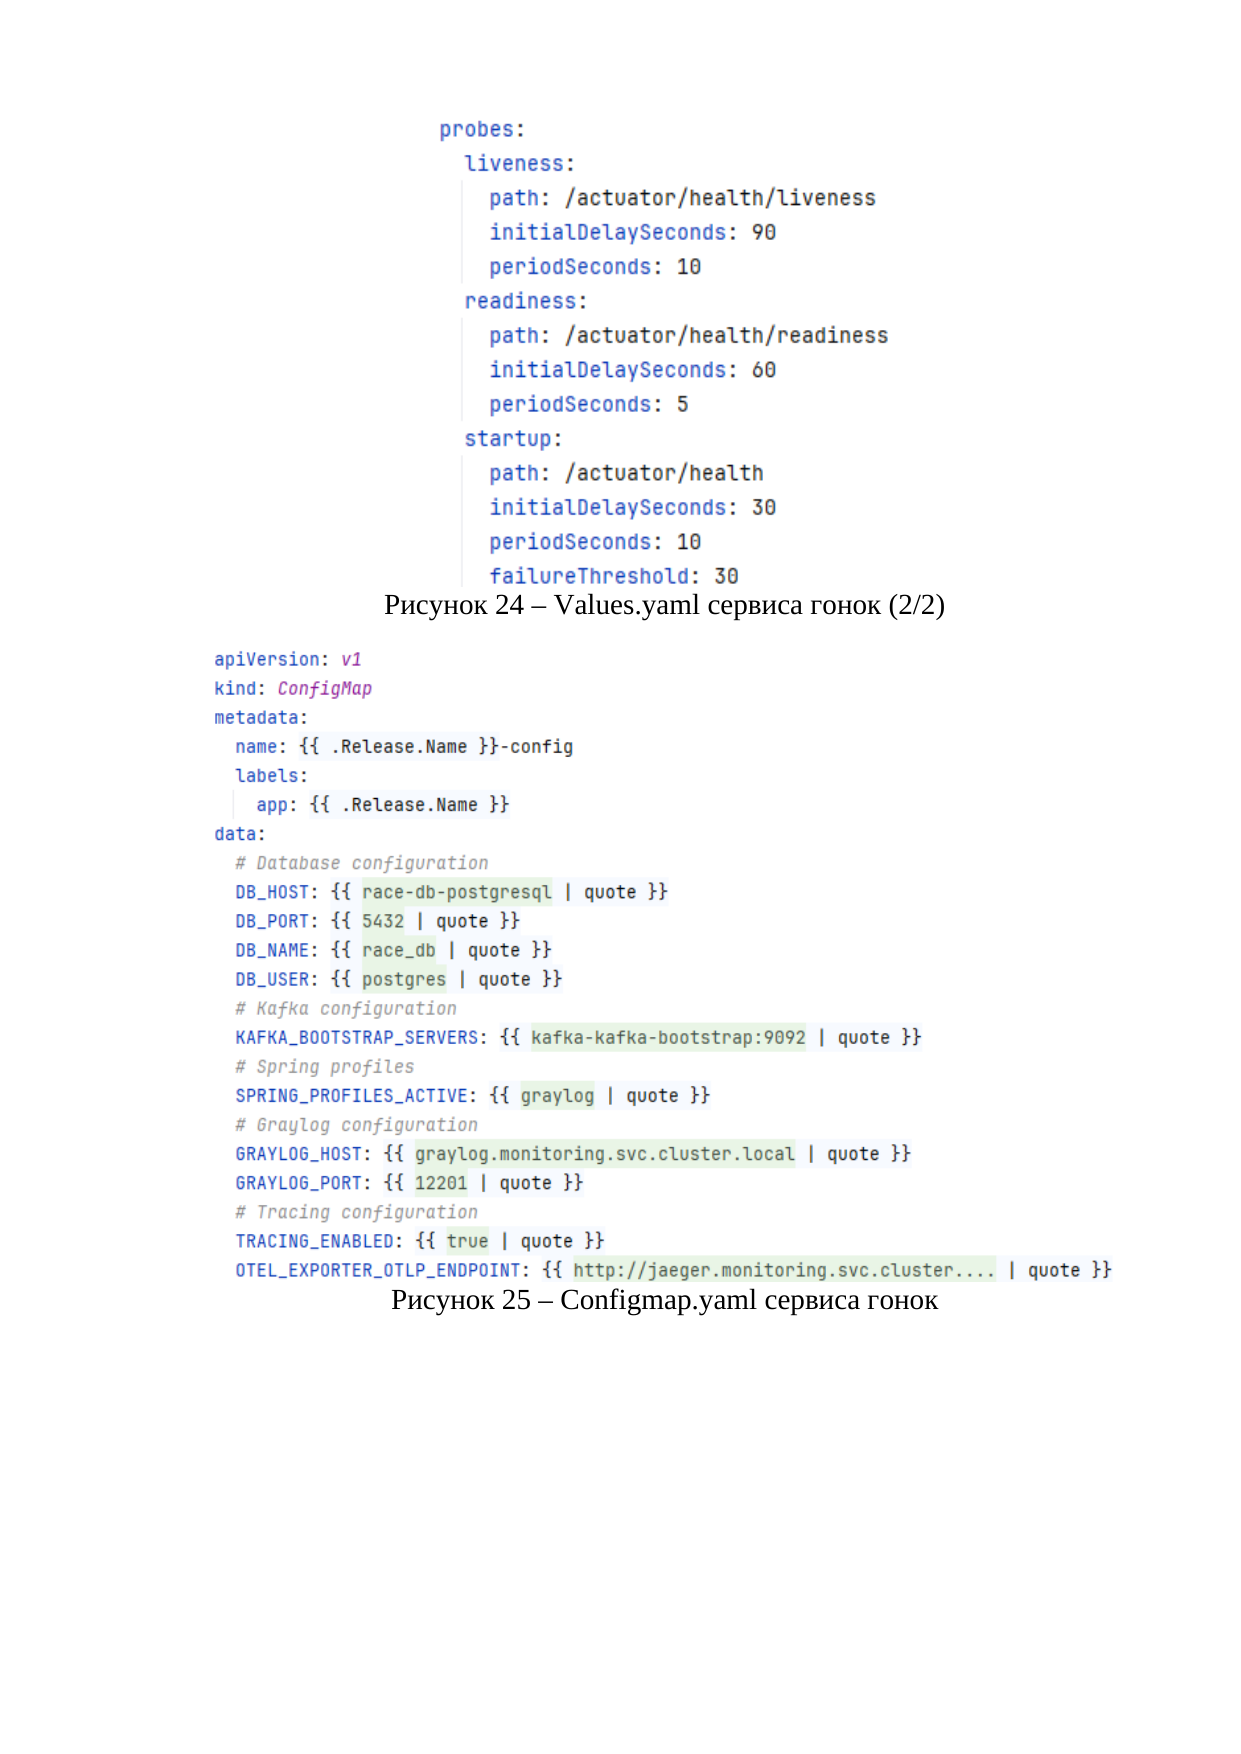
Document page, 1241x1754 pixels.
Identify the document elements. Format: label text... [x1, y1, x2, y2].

picture [215, 648, 1114, 1282]
picture [438, 118, 891, 587]
text Рисунок 25 – Configmap.yaml сервиса гонок [177, 1282, 1152, 1315]
text Рисунок 24 – Values.yaml сервиса гонок (2/2) [177, 587, 1152, 620]
